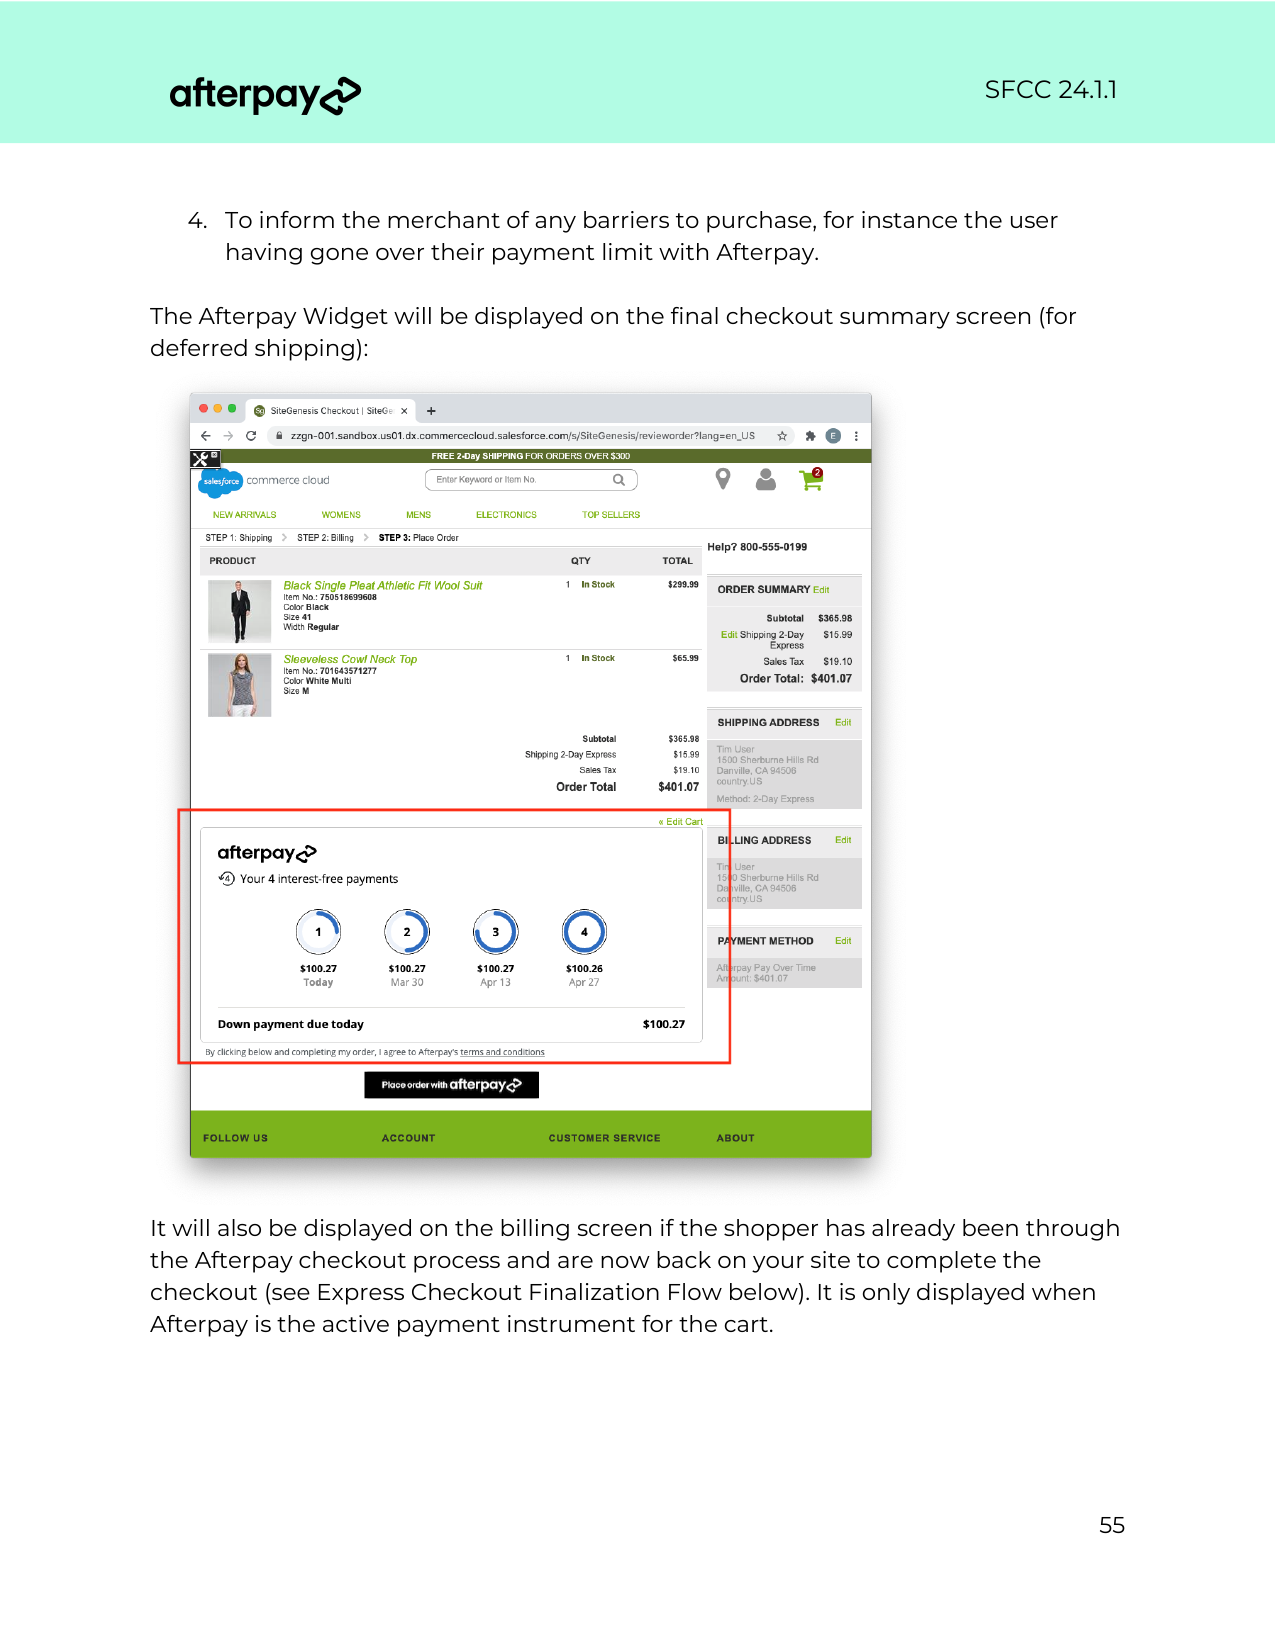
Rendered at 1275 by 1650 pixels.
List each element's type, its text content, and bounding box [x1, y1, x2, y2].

list To inform the merchant of any barriers to purchase, for instance the user having gone over their payment limit with Afterpay. [187, 206, 1125, 266]
text The Afterpay Widget will be displayed on the final checkout summary screen (for deferred shipping): [150, 302, 1125, 362]
picture [150, 366, 911, 1210]
text It will also be displayed on the billing screen if the shopper has already been through the Afterpay checkout process and are now back on your site to complete the checkout (see Express Checkout Finalization Flow below). It is only displayed when Afterpay is the active payment instrument for the cart. [150, 1214, 1125, 1338]
picture [134, 48, 397, 144]
